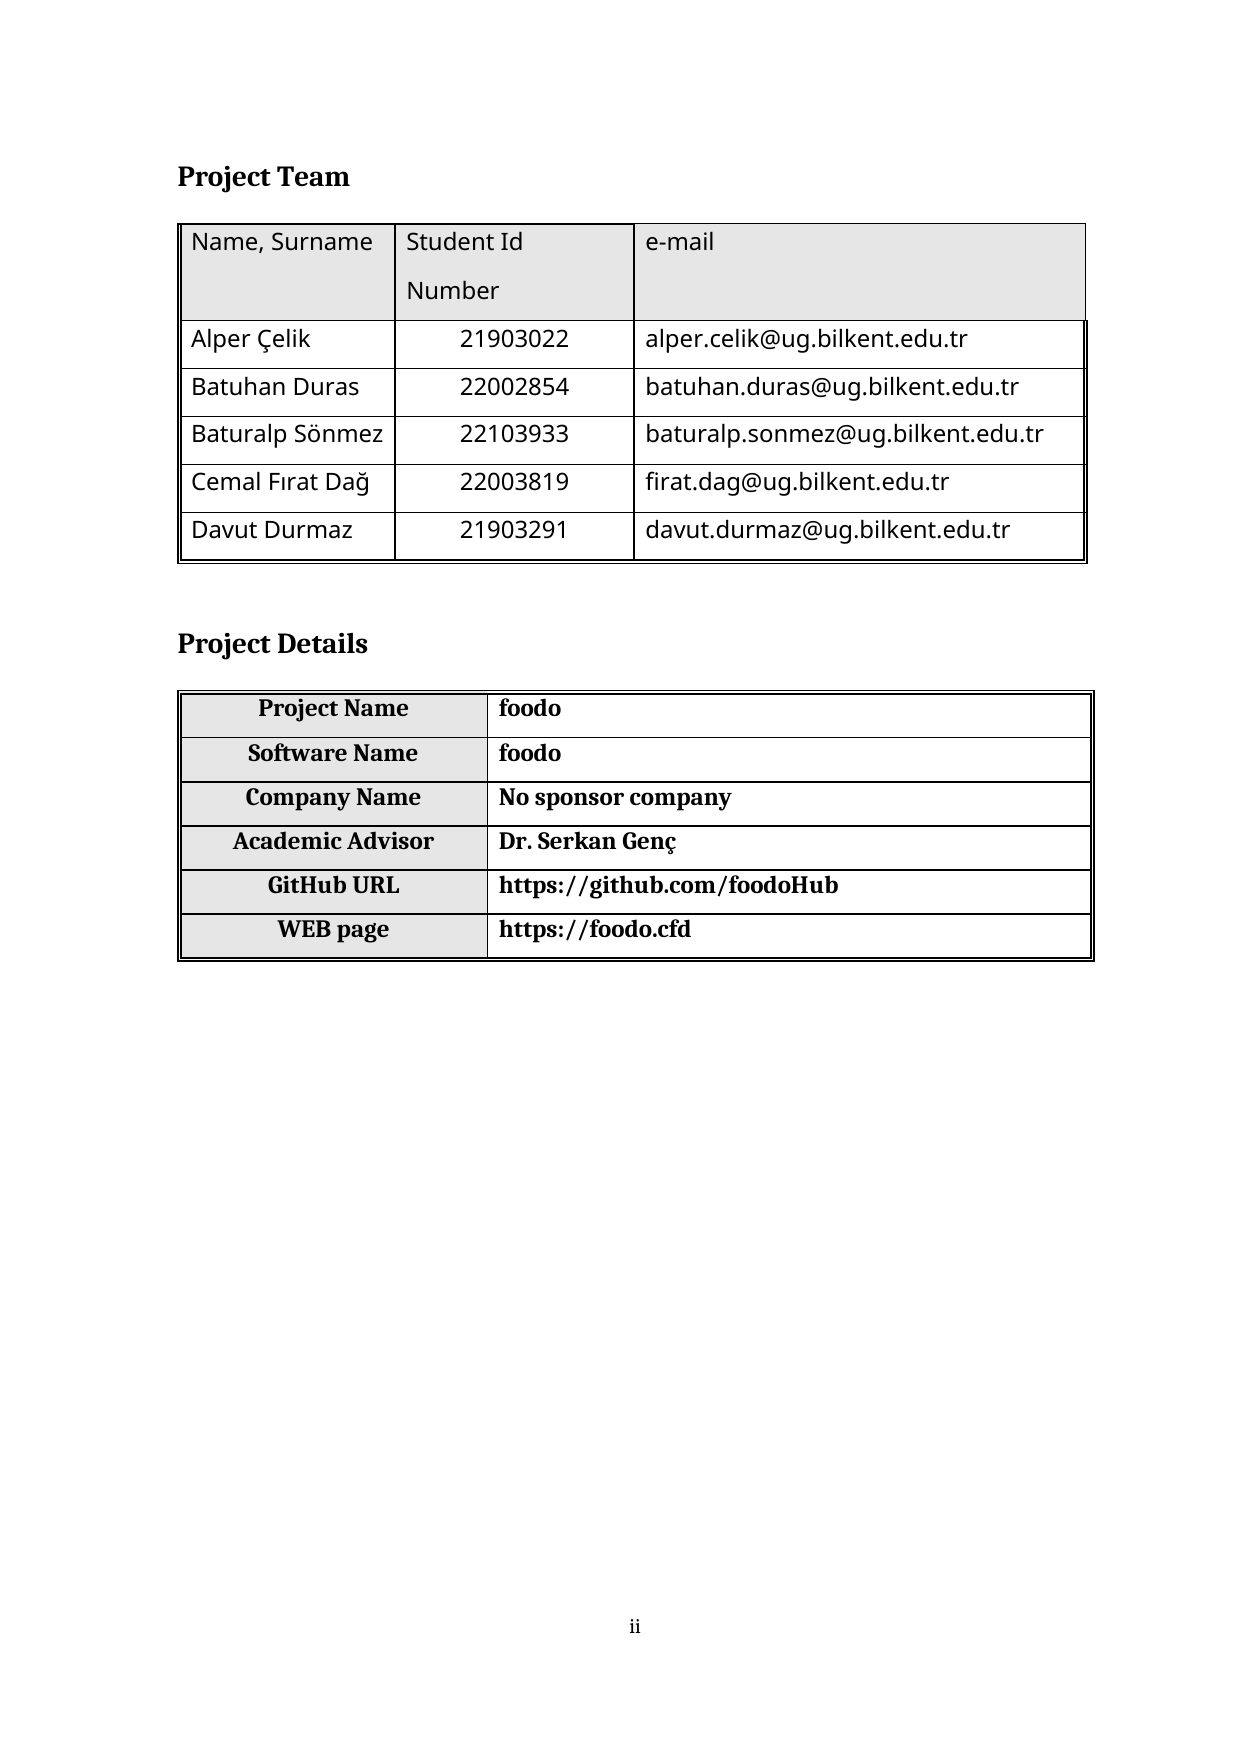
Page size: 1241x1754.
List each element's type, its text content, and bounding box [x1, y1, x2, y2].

table_header Student Id Number [396, 225, 633, 320]
table_cell foodo [488, 738, 1090, 781]
table_cell 21903291 [396, 513, 633, 559]
table_header Project Name [182, 695, 487, 737]
table_cell Baturalp Sönmez [182, 417, 394, 463]
table_cell baturalp.sonmez@ug.bilkent.edu.tr [635, 417, 1083, 463]
table_cell No sponsor company [488, 783, 1090, 825]
table_header Name, Surname [182, 225, 394, 320]
table_cell davut.durmaz@ug.bilkent.edu.tr [635, 513, 1083, 559]
table_cell Dr. Serkan Genç [488, 827, 1090, 869]
table_cell firat.dag@ug.bilkent.edu.tr [635, 465, 1083, 511]
table_cell Company Name [182, 783, 487, 825]
table_cell GitHub URL [182, 871, 487, 913]
table_cell https://foodo.cfd [488, 915, 1090, 957]
table_cell 21903022 [396, 321, 633, 368]
table_cell 22003819 [396, 465, 633, 511]
table_cell batuhan.duras@ug.bilkent.edu.tr [635, 369, 1083, 416]
table_cell 22103933 [396, 417, 633, 463]
list Project Details [177, 627, 1092, 660]
table_cell https://github.com/foodoHub [488, 871, 1090, 913]
table_cell WEB page [182, 915, 487, 957]
table_cell Cemal Fırat Dağ [182, 465, 394, 511]
table_cell 22002854 [396, 369, 633, 416]
table_header foodo [488, 695, 1090, 737]
table_cell Academic Advisor [182, 827, 487, 869]
table_cell alper.celik@ug.bilkent.edu.tr [635, 321, 1083, 368]
table_header e-mail [635, 224, 1085, 320]
table_cell Software Name [182, 738, 487, 781]
table_cell Alper Çelik [182, 321, 394, 368]
table_cell Davut Durmaz [182, 513, 394, 559]
list Project Team [177, 160, 1092, 194]
table_cell Batuhan Duras [182, 369, 394, 416]
